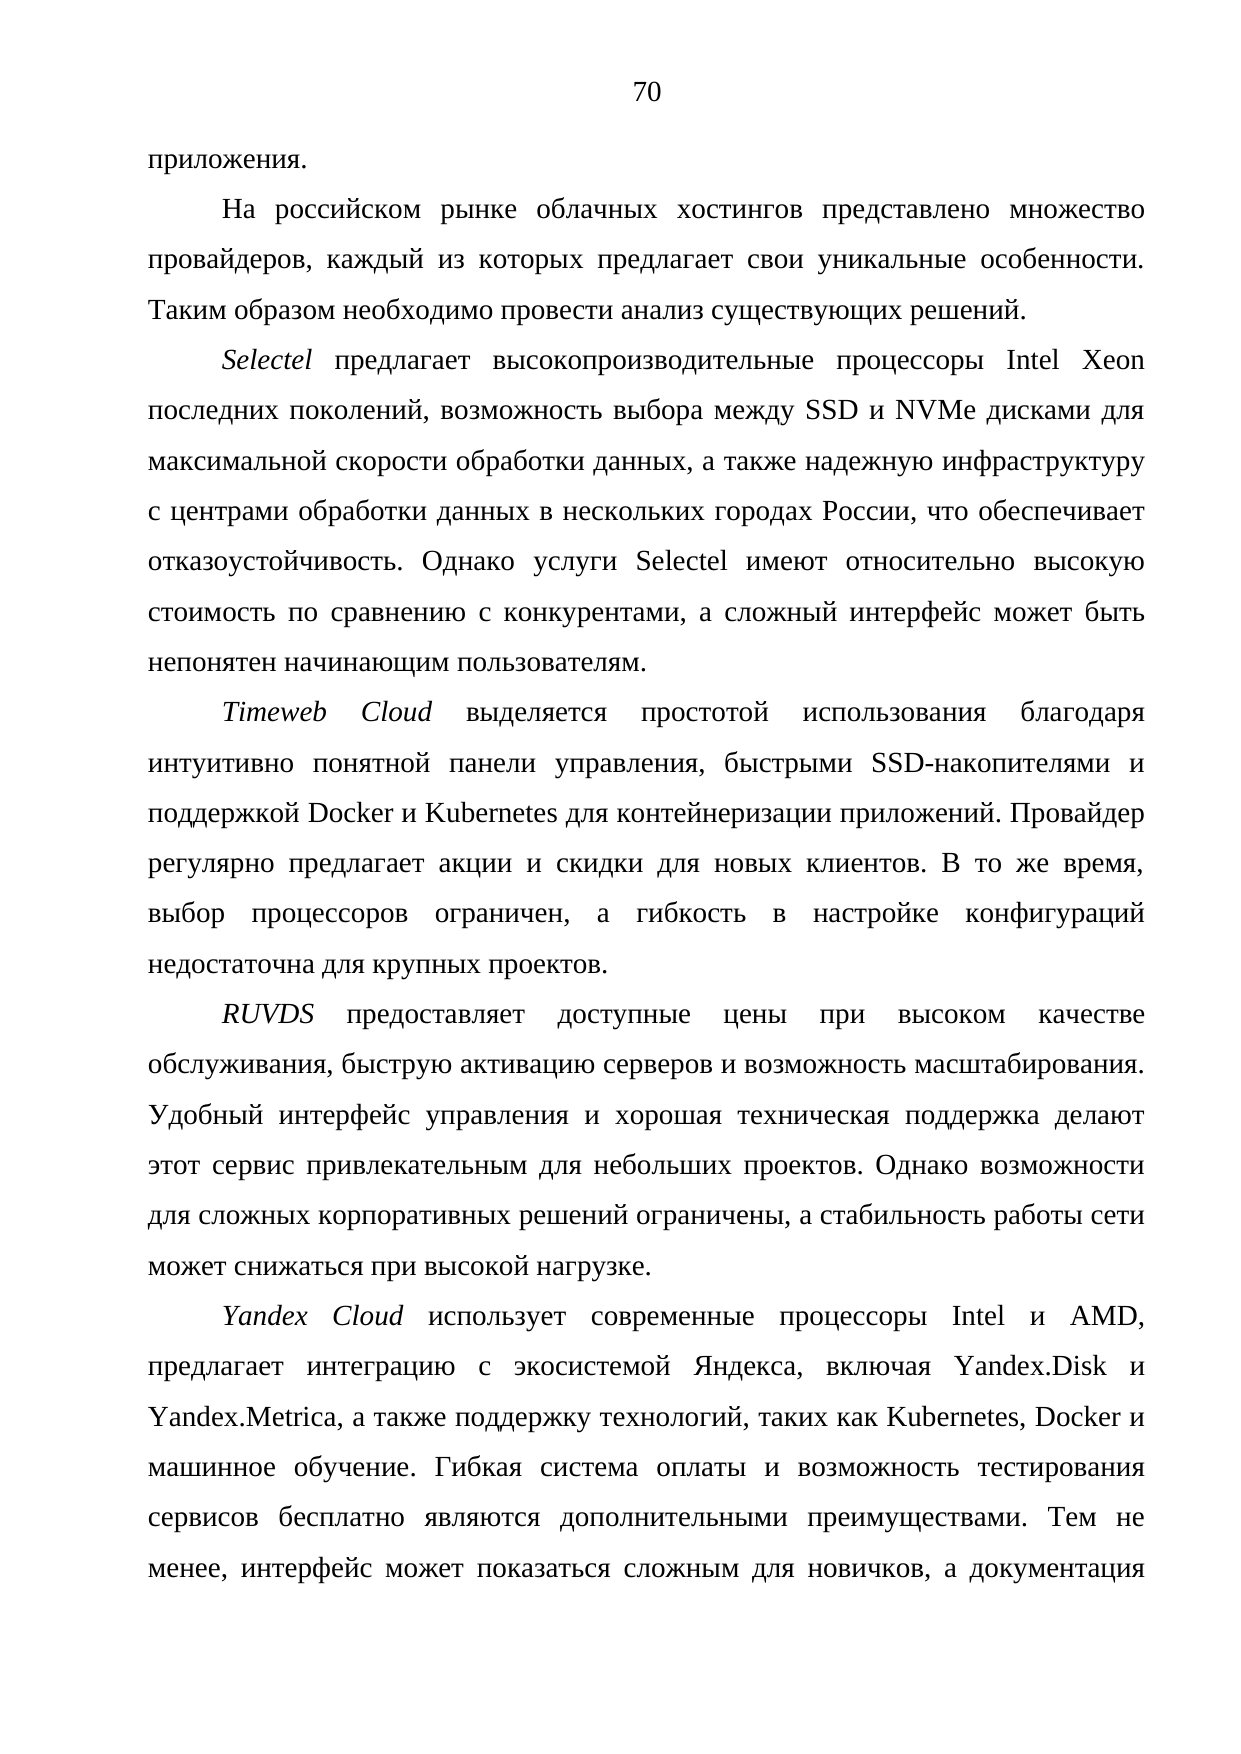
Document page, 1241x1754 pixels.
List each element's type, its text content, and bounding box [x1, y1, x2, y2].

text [148, 1298, 1146, 1583]
text RUVDS предоставляет доступные цены при высоком качестве обслуживания, быструю активацию серверов и возможность масштабирования. Удобный интерфейс управления и хорошая техническая поддержка делают этот сервис привлекательным для небольших проектов. Однако возможности для сложных корпоративных решений ограничены, а стабильность работы сети может снижаться при высокой нагрузке. [148, 996, 1146, 1281]
text Timeweb Cloud выделяется простотой использования благодаря интуитивно понятной панели управления, быстрыми SSD-накопителями и поддержкой Docker и Kubernetes для контейнеризации приложений. Провайдер регулярно предлагает акции и скидки для новых клиентов. В то же время, выбор процессоров ограничен, а гибкость в настройке конфигураций недостаточна для крупных проектов. [148, 694, 1146, 979]
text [148, 141, 1146, 174]
text На российском рынке облачных хостингов представлено множество провайдеров, каждый из которых предлагает свои уникальные особенности. Таким образом необходимо провести анализ существующих решений. [148, 191, 1146, 325]
text Selectel предлагает высокопроизводительные процессоры Intel Xeon последних поколений, возможность выбора между SSD и NVMe дисками для максимальной скорости обработки данных, а также надежную инфраструктуру с центрами обработки данных в нескольких городах России, что обеспечивает отказоустойчивость. Однако услуги Selectel имеют относительно высокую стоимость по сравнению с конкурентами, а сложный интерфейс может быть непонятен начинающим пользователям. [148, 342, 1146, 678]
